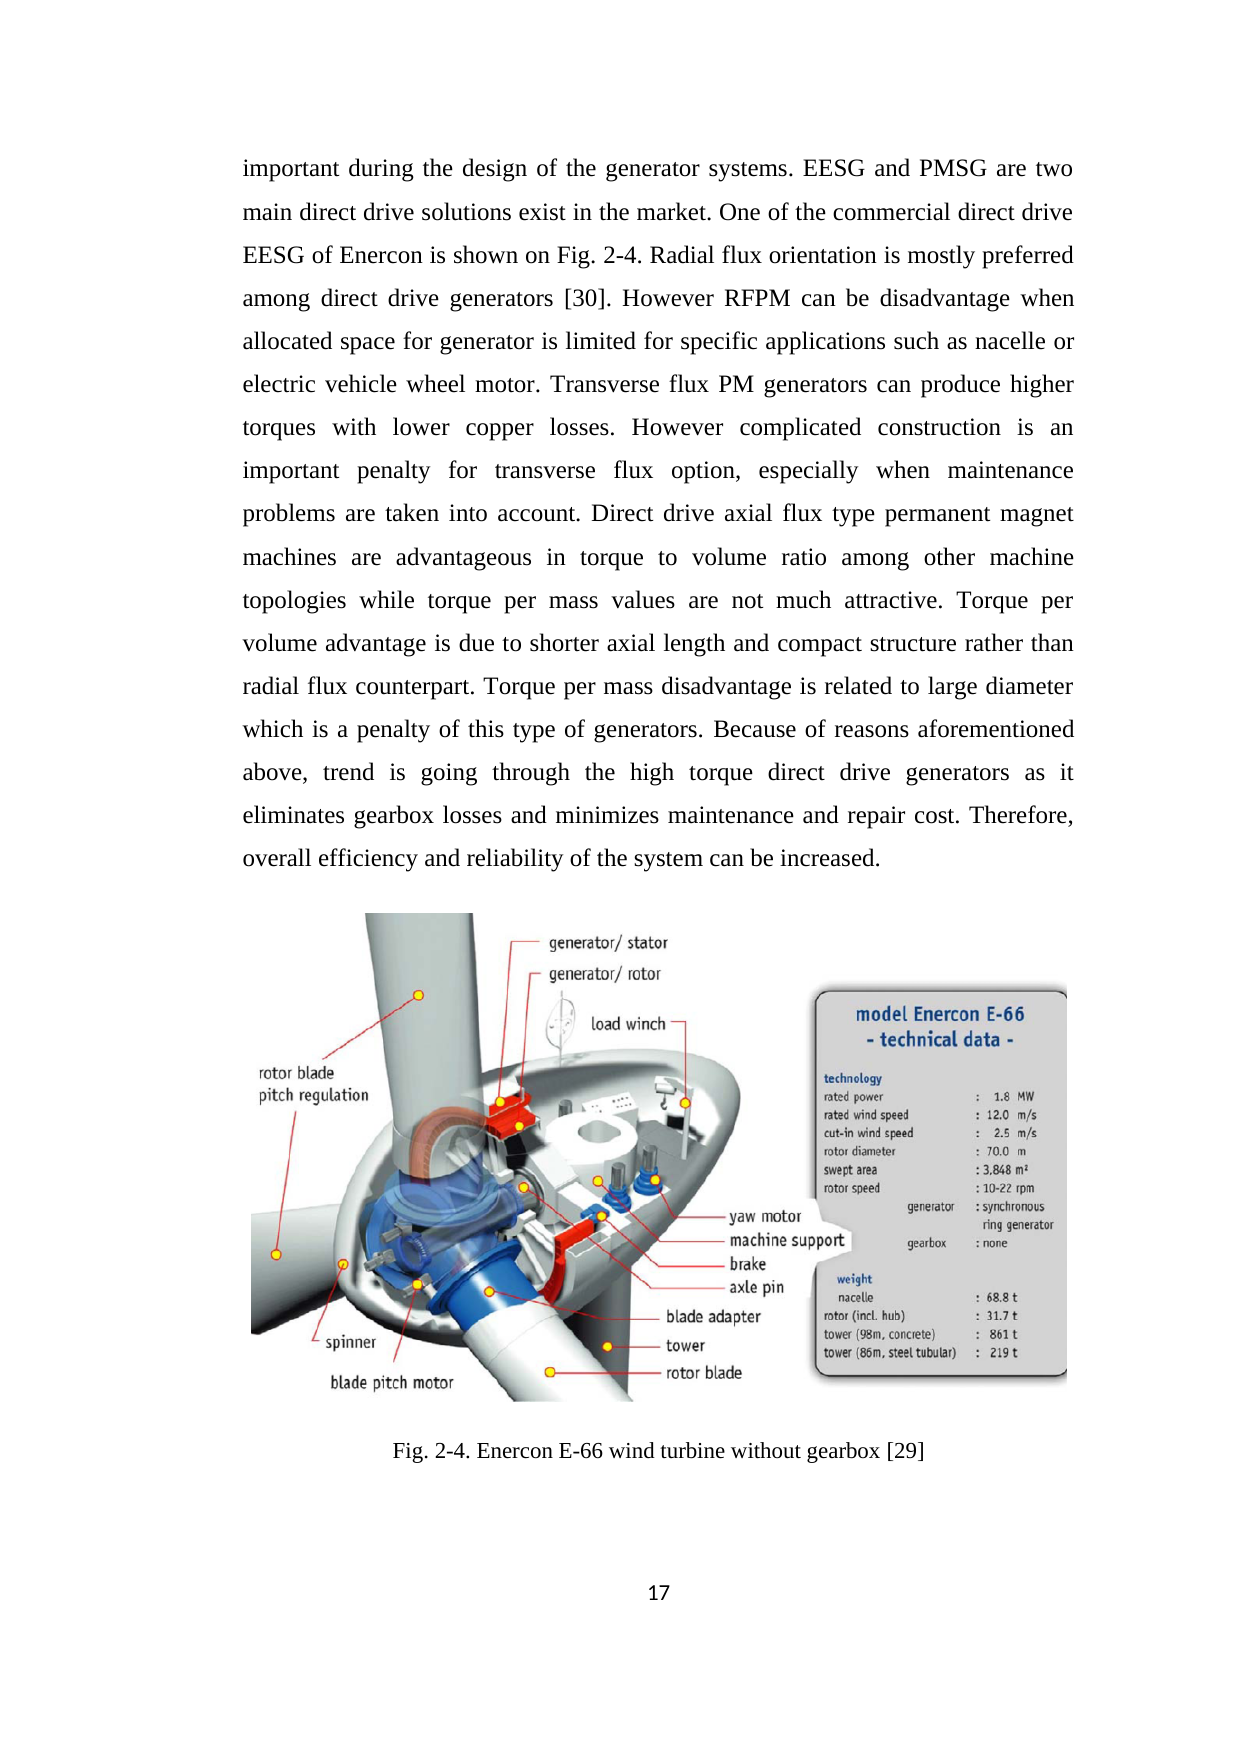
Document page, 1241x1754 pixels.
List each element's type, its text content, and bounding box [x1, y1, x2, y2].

text Fig. 2-4. Enercon E-66 wind turbine without gearbox [29] [242, 1437, 1075, 1464]
picture [242, 903, 1075, 1407]
